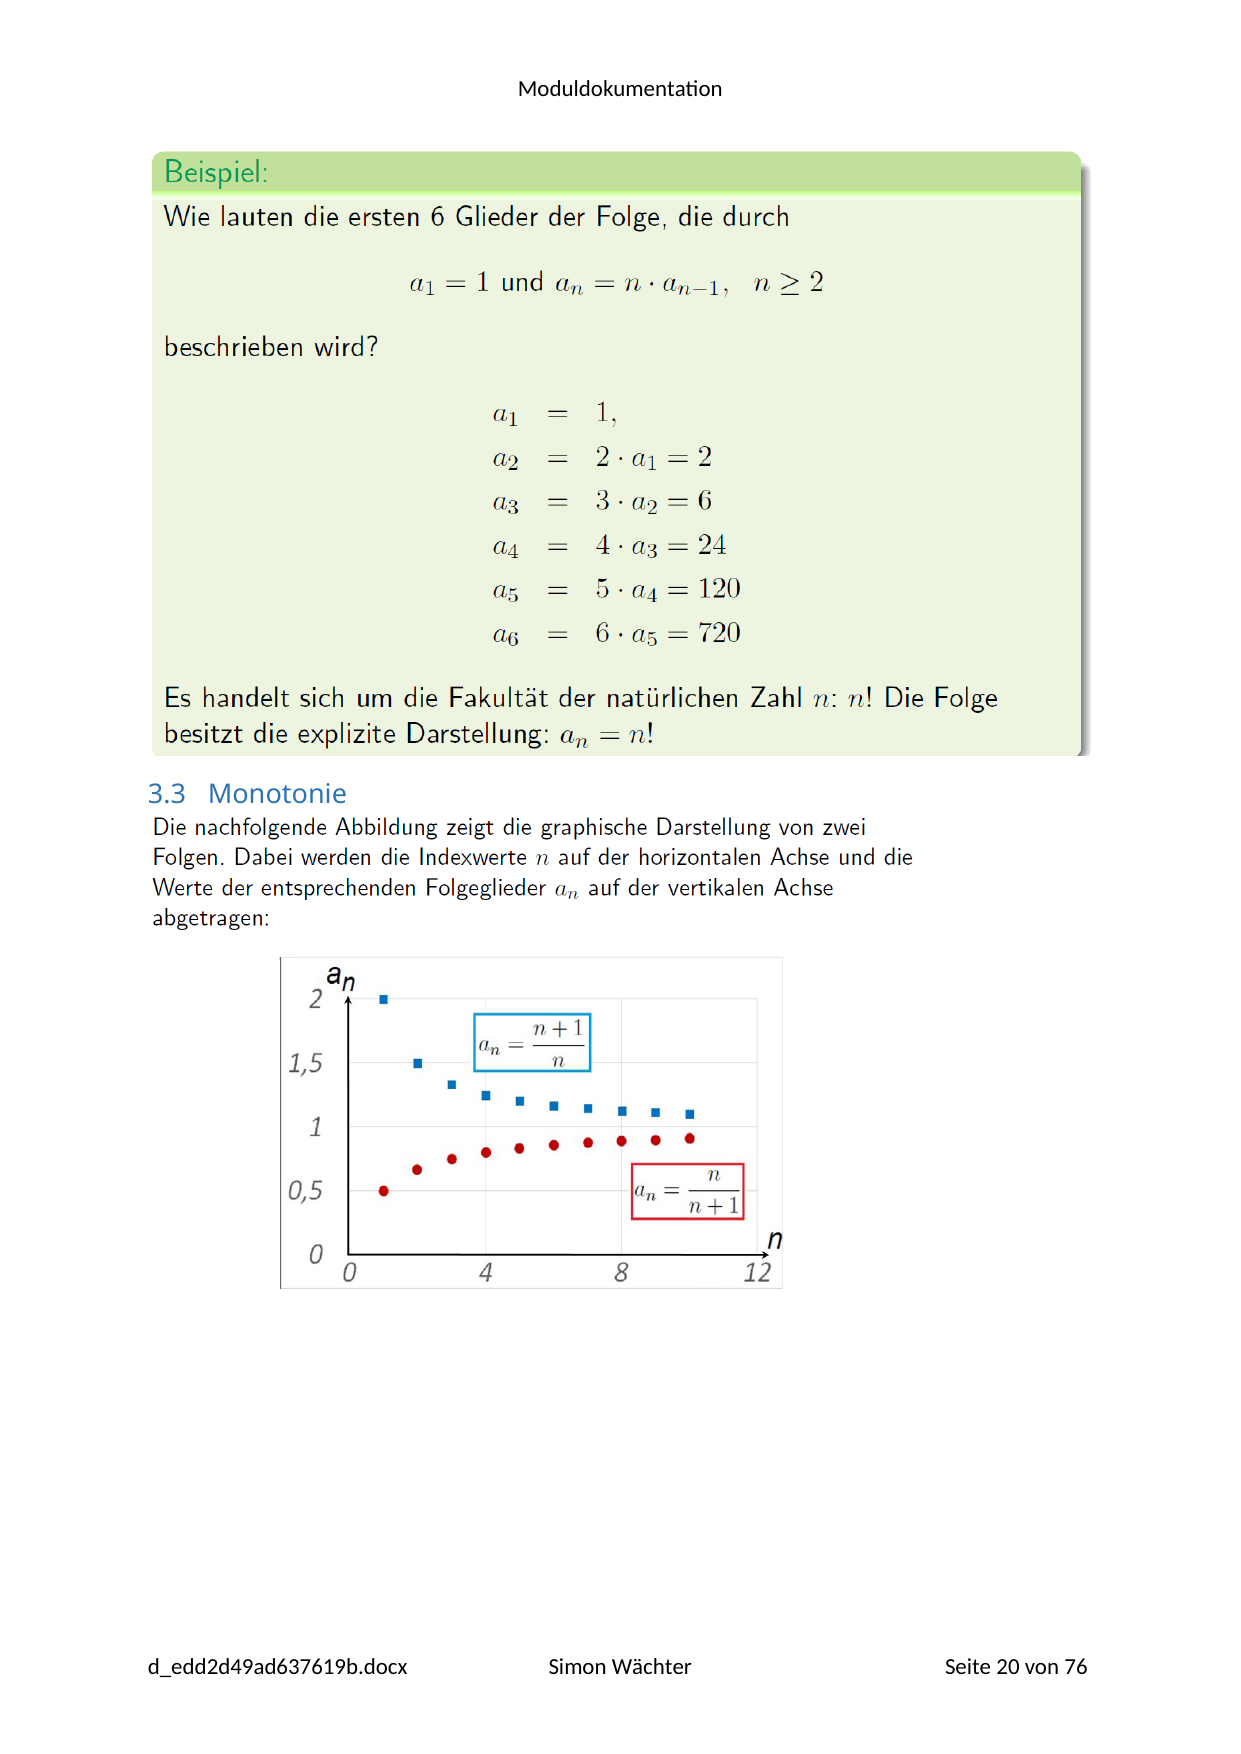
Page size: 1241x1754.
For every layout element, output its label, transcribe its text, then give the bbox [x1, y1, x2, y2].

picture [147, 813, 921, 1294]
picture [147, 147, 1093, 756]
subtitle Monotonie [148, 774, 1093, 811]
